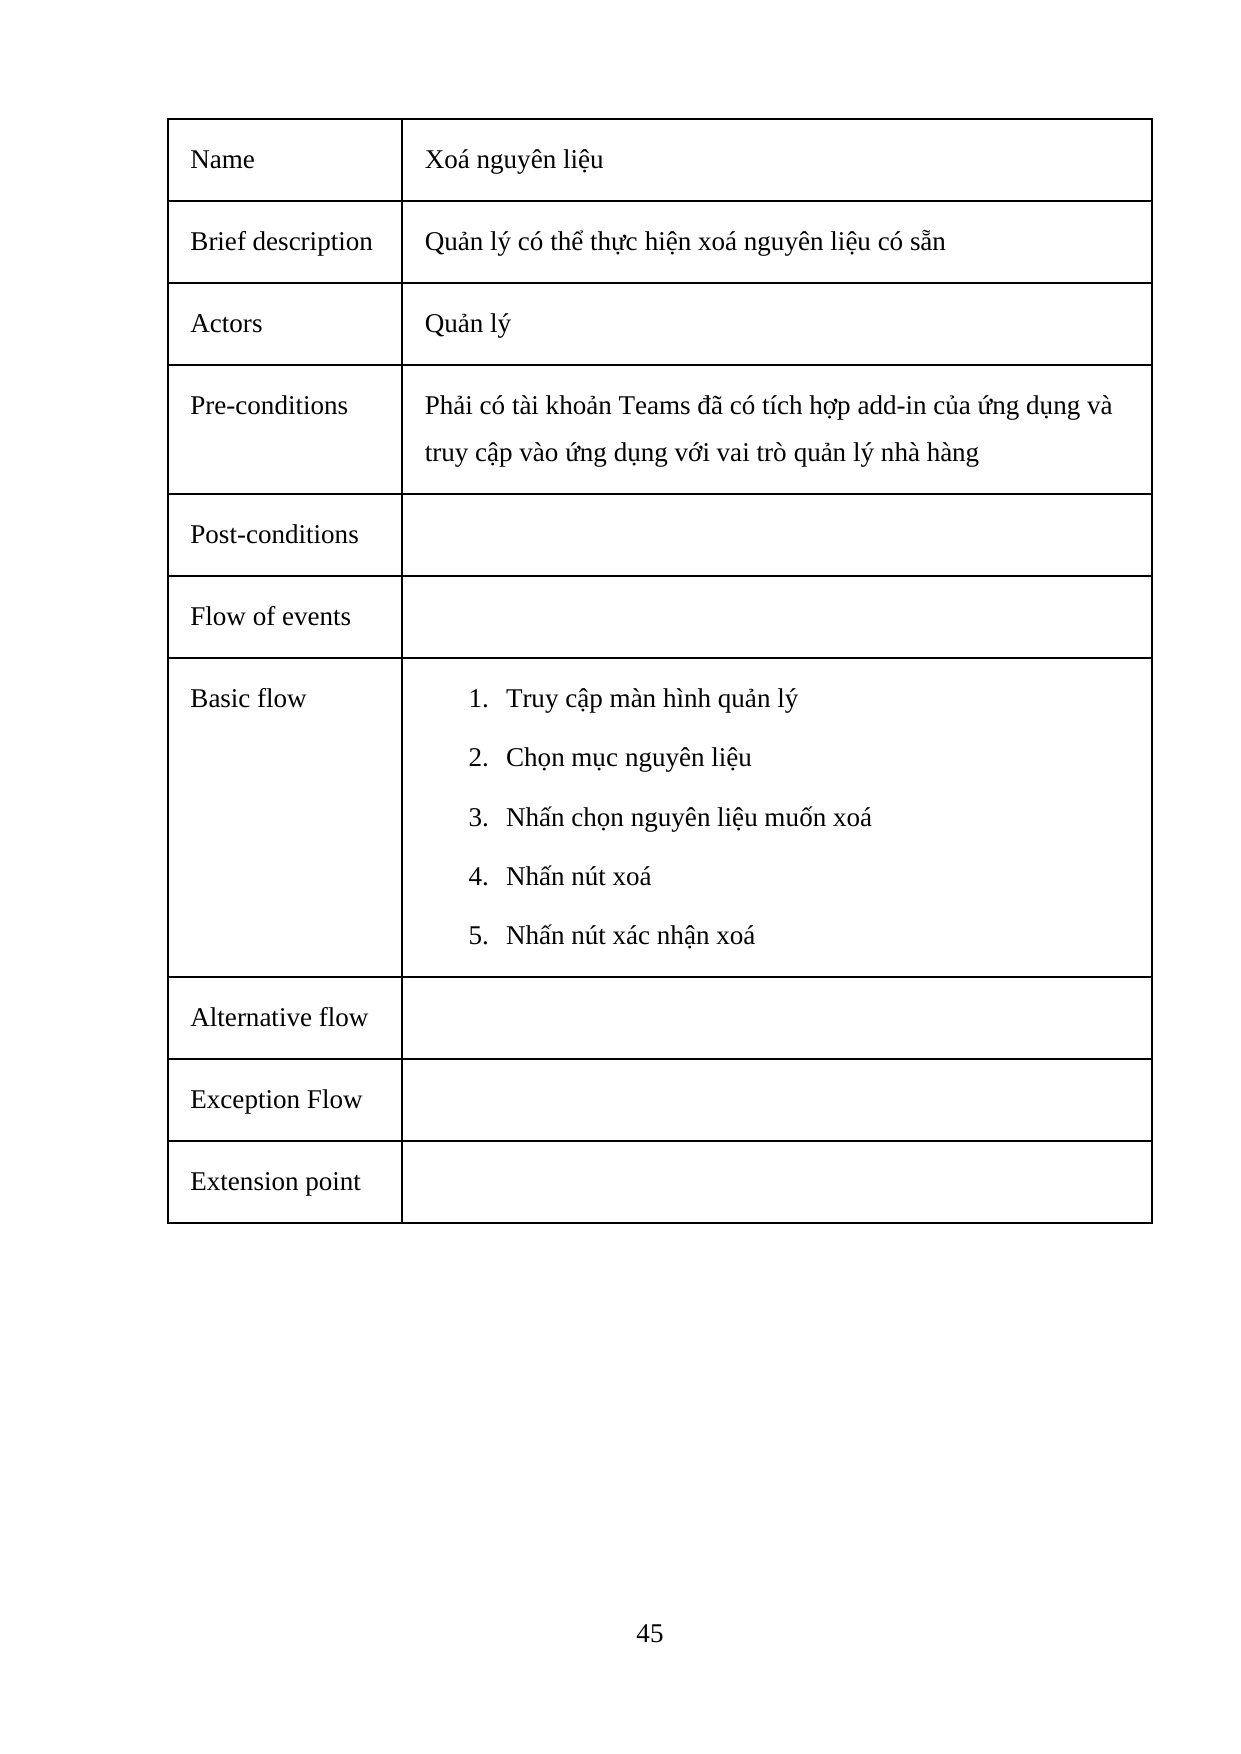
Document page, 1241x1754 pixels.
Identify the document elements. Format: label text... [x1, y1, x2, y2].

table_cell [403, 1060, 1151, 1140]
table_cell Quản lý có thể thực hiện xoá nguyên liệu có sẵn [403, 202, 1151, 282]
table_cell [403, 577, 1151, 657]
table_cell Extension point [169, 1142, 401, 1222]
table_cell Post-conditions [169, 495, 401, 575]
table_header Name [169, 120, 401, 200]
table_cell Pre-conditions [169, 366, 401, 493]
table_cell Phải có tài khoản Teams đã có tích hợp add-in của ứng dụng và truy cập vào ứng dụng với vai trò quản lý nhà hàng [403, 366, 1151, 493]
table_cell Basic flow [169, 659, 401, 976]
table_cell [403, 495, 1151, 575]
table_cell Quản lý [403, 284, 1151, 364]
table_cell [403, 1142, 1151, 1222]
table_cell Brief description [169, 202, 401, 282]
table_cell Truy cập màn hình quản lý Chọn mục nguyên liệu Nhấn chọn nguyên liệu muốn xoá Nhấn nút xoá Nhấn nút xác nhận xoá [403, 659, 1151, 976]
table_cell Alternative flow [169, 978, 401, 1058]
table_cell Exception Flow [169, 1060, 401, 1140]
table_cell [403, 978, 1151, 1058]
table_header Xoá nguyên liệu [403, 120, 1151, 200]
table_cell Flow of events [169, 577, 401, 657]
table_cell Actors [169, 284, 401, 364]
